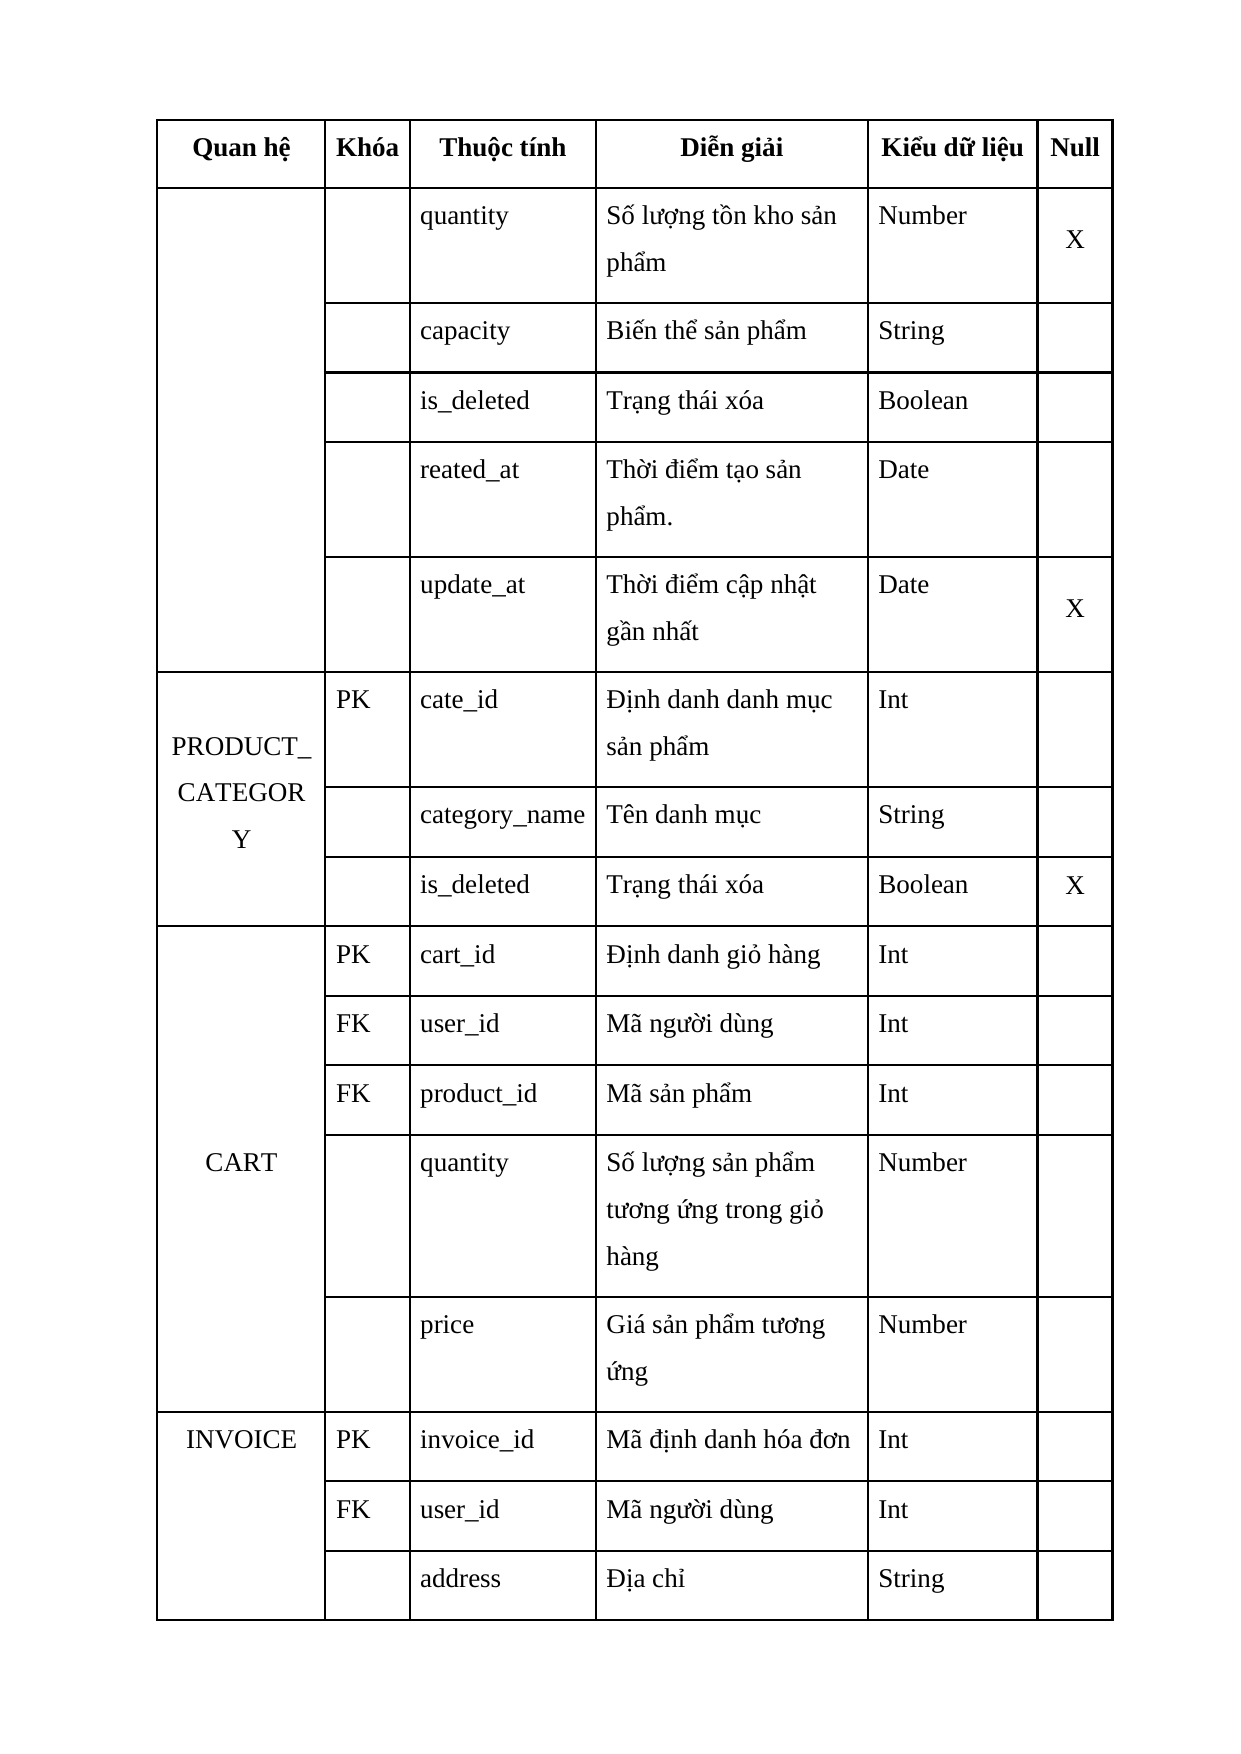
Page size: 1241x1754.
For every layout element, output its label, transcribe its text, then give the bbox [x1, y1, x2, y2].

table_cell is_deleted [411, 858, 595, 925]
table_cell Int [869, 1482, 1036, 1550]
table_cell PK [326, 673, 409, 786]
table_cell address [411, 1552, 595, 1619]
table_cell CART [158, 927, 324, 1411]
table_cell Giá sản phẩm tương ứng [597, 1298, 867, 1411]
table_cell is_deleted [411, 374, 595, 441]
table_cell Số lượng tồn kho sản phẩm [597, 189, 867, 302]
table_cell cate_id [411, 673, 595, 786]
table_cell Mã định danh hóa đơn [597, 1413, 867, 1480]
table_cell [1039, 1552, 1111, 1619]
table_cell Number [869, 189, 1036, 302]
table_cell FK [326, 997, 409, 1064]
table_cell X [1039, 858, 1111, 925]
table_cell price [411, 1298, 595, 1411]
table_cell quantity [411, 189, 595, 302]
table_cell Int [869, 927, 1036, 995]
table_cell Int [869, 1413, 1036, 1480]
table_cell reated_at [411, 443, 595, 556]
table_cell [1039, 443, 1111, 556]
table_header Diễn giải [597, 121, 867, 187]
table_header Khóa [326, 121, 409, 187]
table_cell PK [326, 927, 409, 995]
table_cell INVOICE [158, 1413, 324, 1619]
table_header Quan hệ [158, 121, 324, 187]
table_cell invoice_id [411, 1413, 595, 1480]
table_cell Number [869, 1298, 1036, 1411]
table_cell capacity [411, 304, 595, 371]
table_cell Trạng thái xóa [597, 374, 867, 441]
table_cell [1039, 673, 1111, 786]
table_cell [326, 858, 409, 925]
table_cell String [869, 304, 1036, 371]
table_cell FK [326, 1066, 409, 1134]
table_cell String [869, 1552, 1036, 1619]
table_cell [326, 304, 409, 371]
table_cell Thời điểm cập nhật gần nhất [597, 558, 867, 671]
table_header Kiểu dữ liệu [869, 121, 1036, 187]
table_cell Date [869, 443, 1036, 556]
table_cell [326, 1298, 409, 1411]
table_cell [326, 1552, 409, 1619]
table_cell Mã người dùng [597, 997, 867, 1064]
table_cell Định danh danh mục sản phẩm [597, 673, 867, 786]
table_cell [1039, 927, 1111, 995]
table_cell [326, 374, 409, 441]
table_cell [1039, 1136, 1111, 1296]
table_cell Int [869, 1066, 1036, 1134]
table_cell Number [869, 1136, 1036, 1296]
table_cell Boolean [869, 858, 1036, 925]
table_cell PRODUCT_ CATEGORY [158, 673, 324, 925]
table_cell update_at [411, 558, 595, 671]
table_cell Boolean [869, 374, 1036, 441]
table_cell Địa chỉ [597, 1552, 867, 1619]
table_cell [326, 558, 409, 671]
table_cell Mã người dùng [597, 1482, 867, 1550]
table_cell String [869, 788, 1036, 856]
table_cell Mã sản phẩm [597, 1066, 867, 1134]
table_cell user_id [411, 997, 595, 1064]
table_cell Tên danh mục [597, 788, 867, 856]
table_cell Date [869, 558, 1036, 671]
table_cell X [1039, 189, 1111, 302]
table_cell [1039, 304, 1111, 371]
table_cell Số lượng sản phẩm tương ứng trong giỏ hàng [597, 1136, 867, 1296]
table_cell [1039, 1482, 1111, 1550]
table_cell FK [326, 1482, 409, 1550]
table_cell [326, 1136, 409, 1296]
table_cell [1039, 788, 1111, 856]
table_header Thuộc tính [411, 121, 595, 187]
table_cell Thời điểm tạo sản phẩm. [597, 443, 867, 556]
table_cell X [1039, 558, 1111, 671]
table_cell [1039, 997, 1111, 1064]
table_cell Định danh giỏ hàng [597, 927, 867, 995]
table_cell Biến thể sản phẩm [597, 304, 867, 371]
table_cell user_id [411, 1482, 595, 1550]
table_cell category_name [411, 788, 595, 856]
table_header Null [1039, 121, 1111, 187]
table_cell Int [869, 997, 1036, 1064]
table_cell [1039, 1413, 1111, 1480]
table_cell cart_id [411, 927, 595, 995]
table_cell product_id [411, 1066, 595, 1134]
table_cell [326, 189, 409, 302]
table_cell Trạng thái xóa [597, 858, 867, 925]
table_cell [1039, 1066, 1111, 1134]
table_cell [326, 443, 409, 556]
table_cell [1039, 374, 1111, 441]
table_cell quantity [411, 1136, 595, 1296]
table_cell PK [326, 1413, 409, 1480]
table_cell Int [869, 673, 1036, 786]
table_cell [326, 788, 409, 856]
table_cell [1039, 1298, 1111, 1411]
